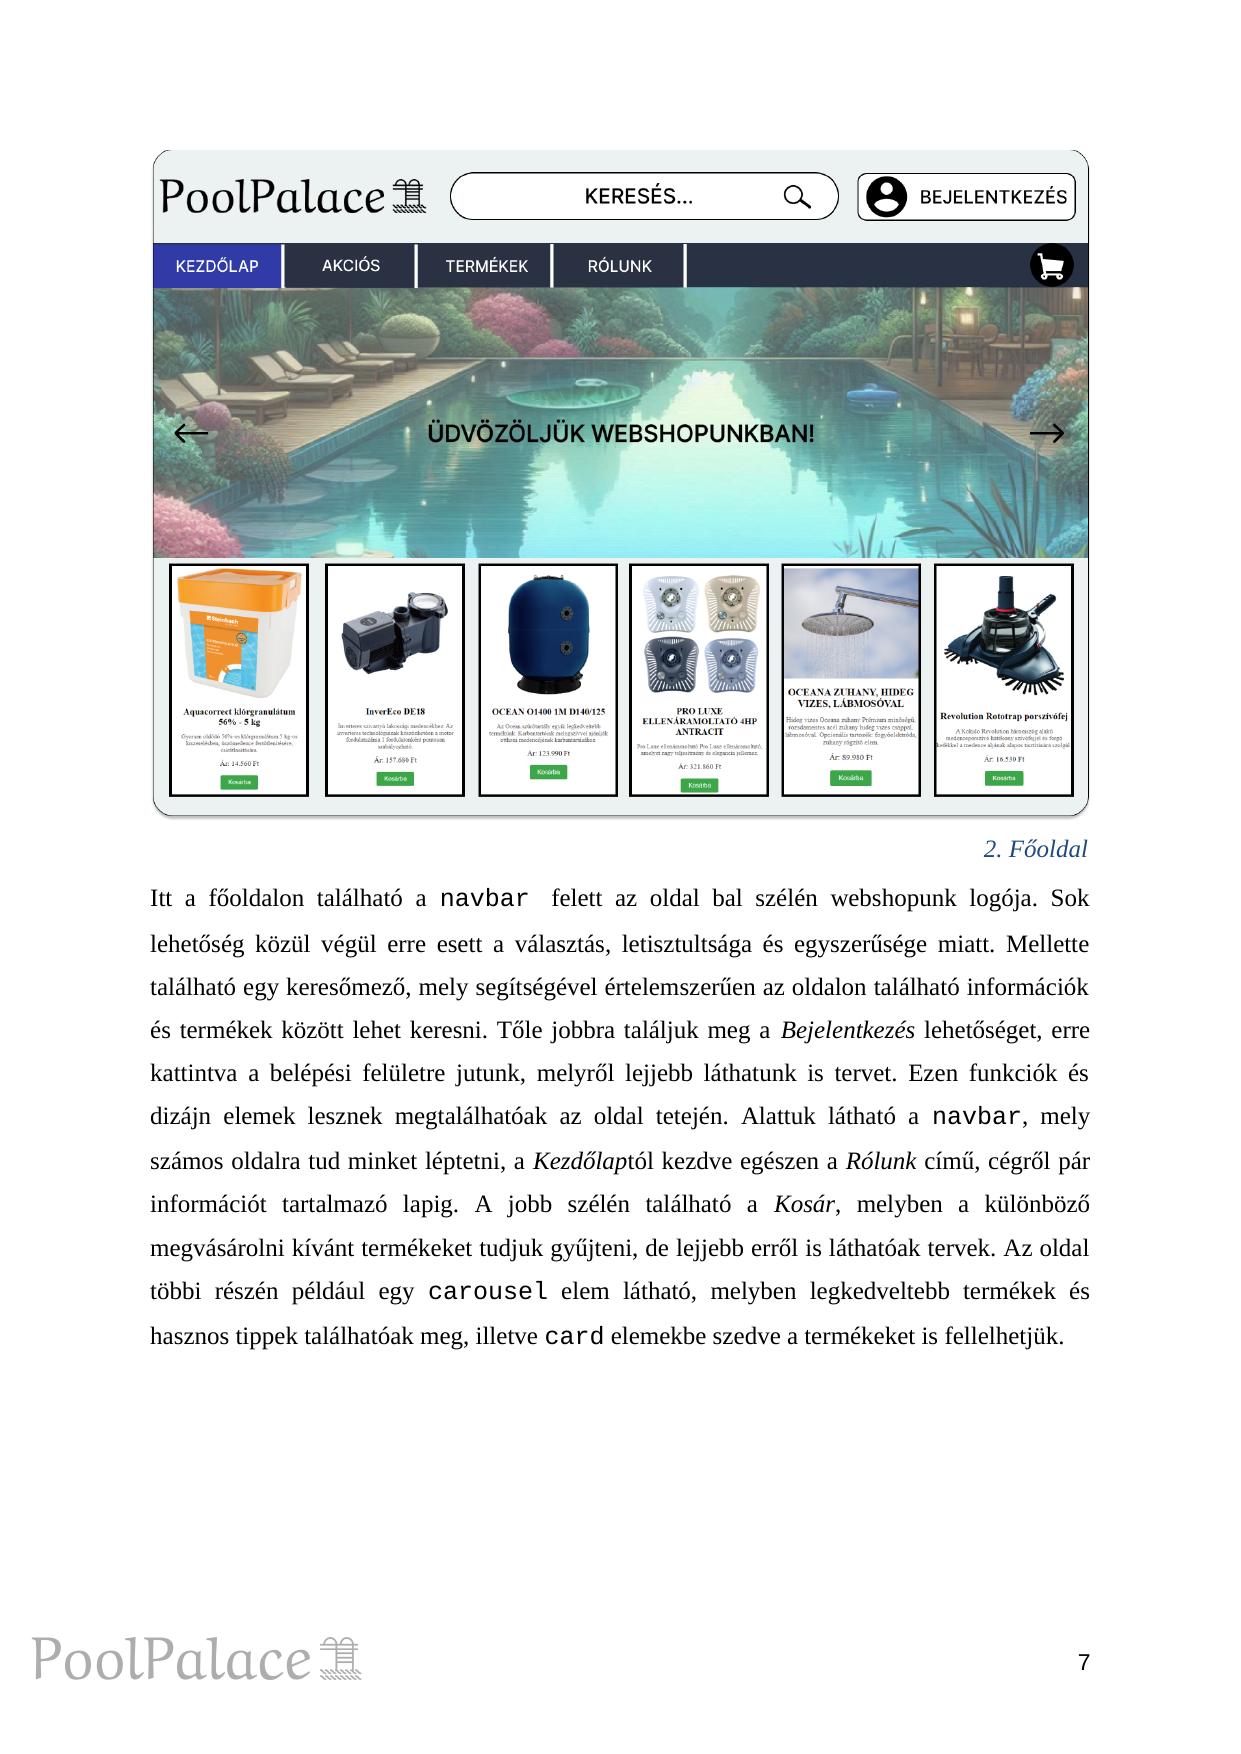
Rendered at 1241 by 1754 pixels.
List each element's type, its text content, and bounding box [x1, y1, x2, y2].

text Itt a főoldalon található a navbar felett az oldal bal szélén webshopunk logója. Sok lehetőség közül végül erre esett a választás, letisztultsága és egyszerűsége miatt. Mellette található egy keresőmező, mely segítségével értelemszerűen az oldalon található információk és termékek között lehet keresni. Tőle jobbra találjuk meg a Bejelentkezés lehetőséget, erre kattintva a belépési felületre jutunk, melyről lejjebb láthatunk is tervet. Ezen funkciók és dizájn elemek lesznek megtalálhatóak az oldal tetején. Alattuk látható a navbar, mely számos oldalra tud minket léptetni, a Kezdőlaptól kezdve egészen a Rólunk című, cégről pár információt tartalmazó lapig. A jobb szélén található a Kosár, melyben a különböző megvásárolni kívánt termékeket tudjuk gyűjteni, de lejjebb erről is láthatóak tervek. Az oldal többi részén például egy carousel elem látható, melyben legkedveltebb termékek és hasznos tippek találhatóak meg, illetve card elemekbe szedve a termékeket is fellelhetjük. [150, 883, 1090, 1352]
picture [150, 150, 1091, 821]
picture [31, 1637, 362, 1680]
text 2. Főoldal [150, 834, 1090, 863]
